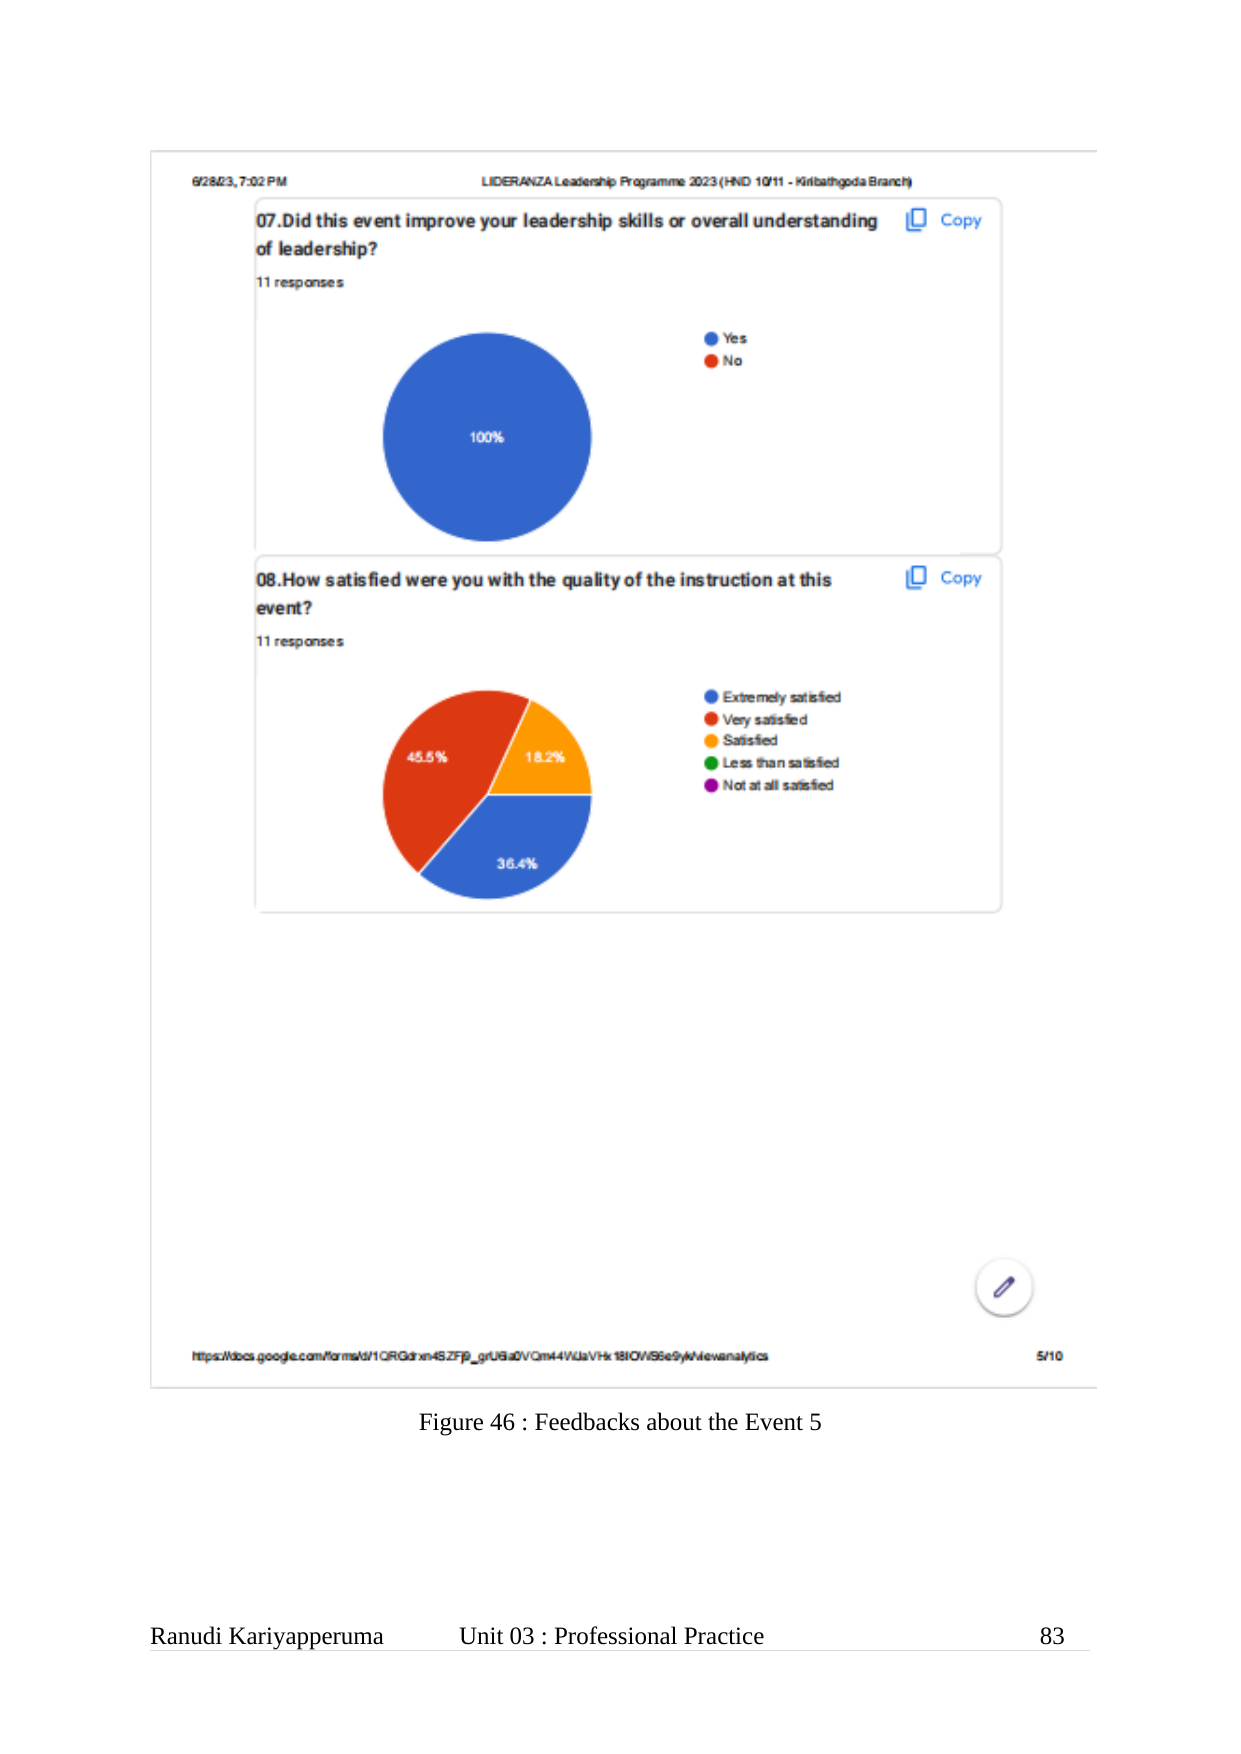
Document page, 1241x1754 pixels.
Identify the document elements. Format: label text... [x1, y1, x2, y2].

text Figure 46 : Feedbacks about the Event 5 [150, 1407, 1090, 1436]
picture [150, 150, 1097, 1389]
